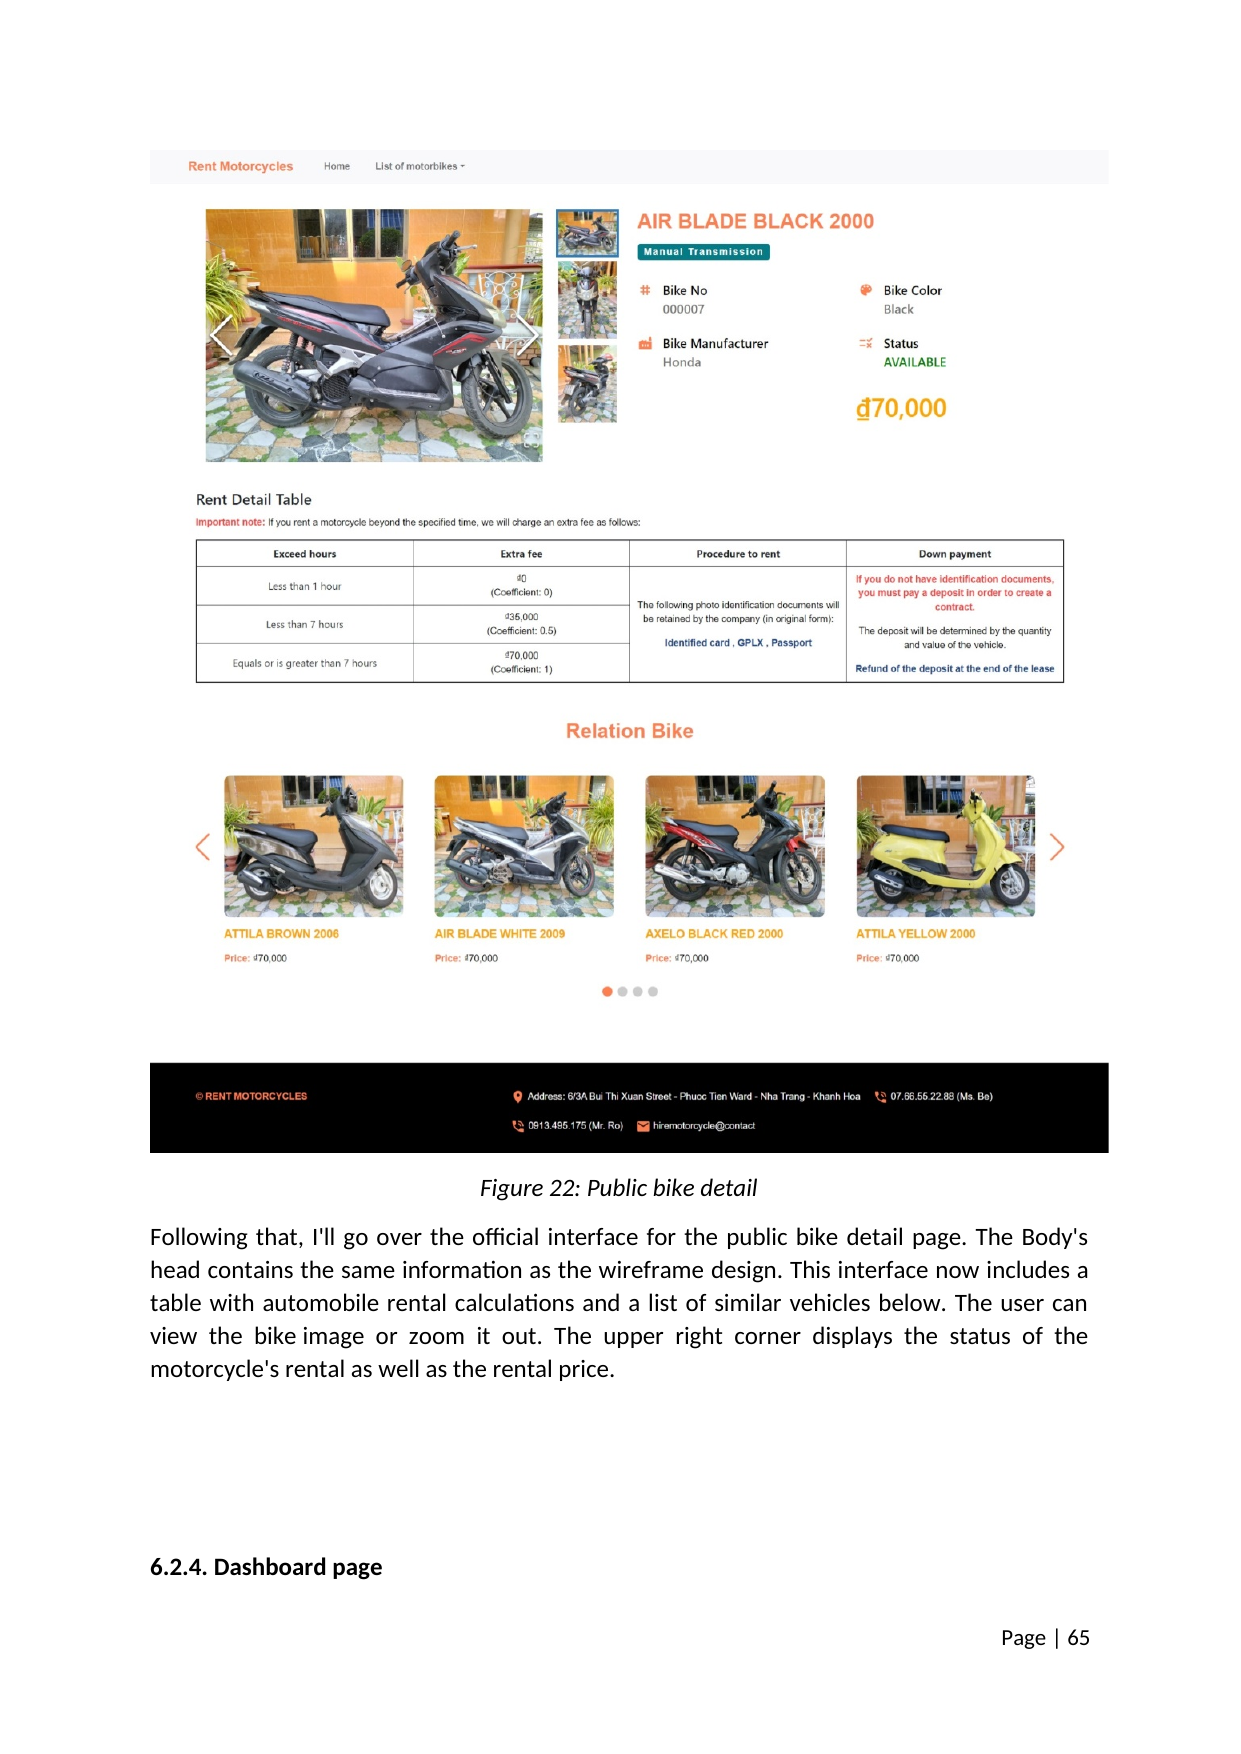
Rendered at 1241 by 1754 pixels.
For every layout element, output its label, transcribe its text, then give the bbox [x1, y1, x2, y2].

text 6.2.4. Dashboard page [150, 1551, 1090, 1582]
text Following that, I'll go over the official interface for the public bike detail page. The Body's head contains the same information as the wireframe design. This interface now includes a table with automobile rental calculations and a list of similar vehicles below. The user can view the bike image or zoom it out. The upper right corner displays the status of the motorcycle's rental as well as the rental price. [150, 1221, 1090, 1383]
picture [150, 150, 1109, 1153]
text Figure 22: Public bike detail [150, 1172, 1090, 1202]
